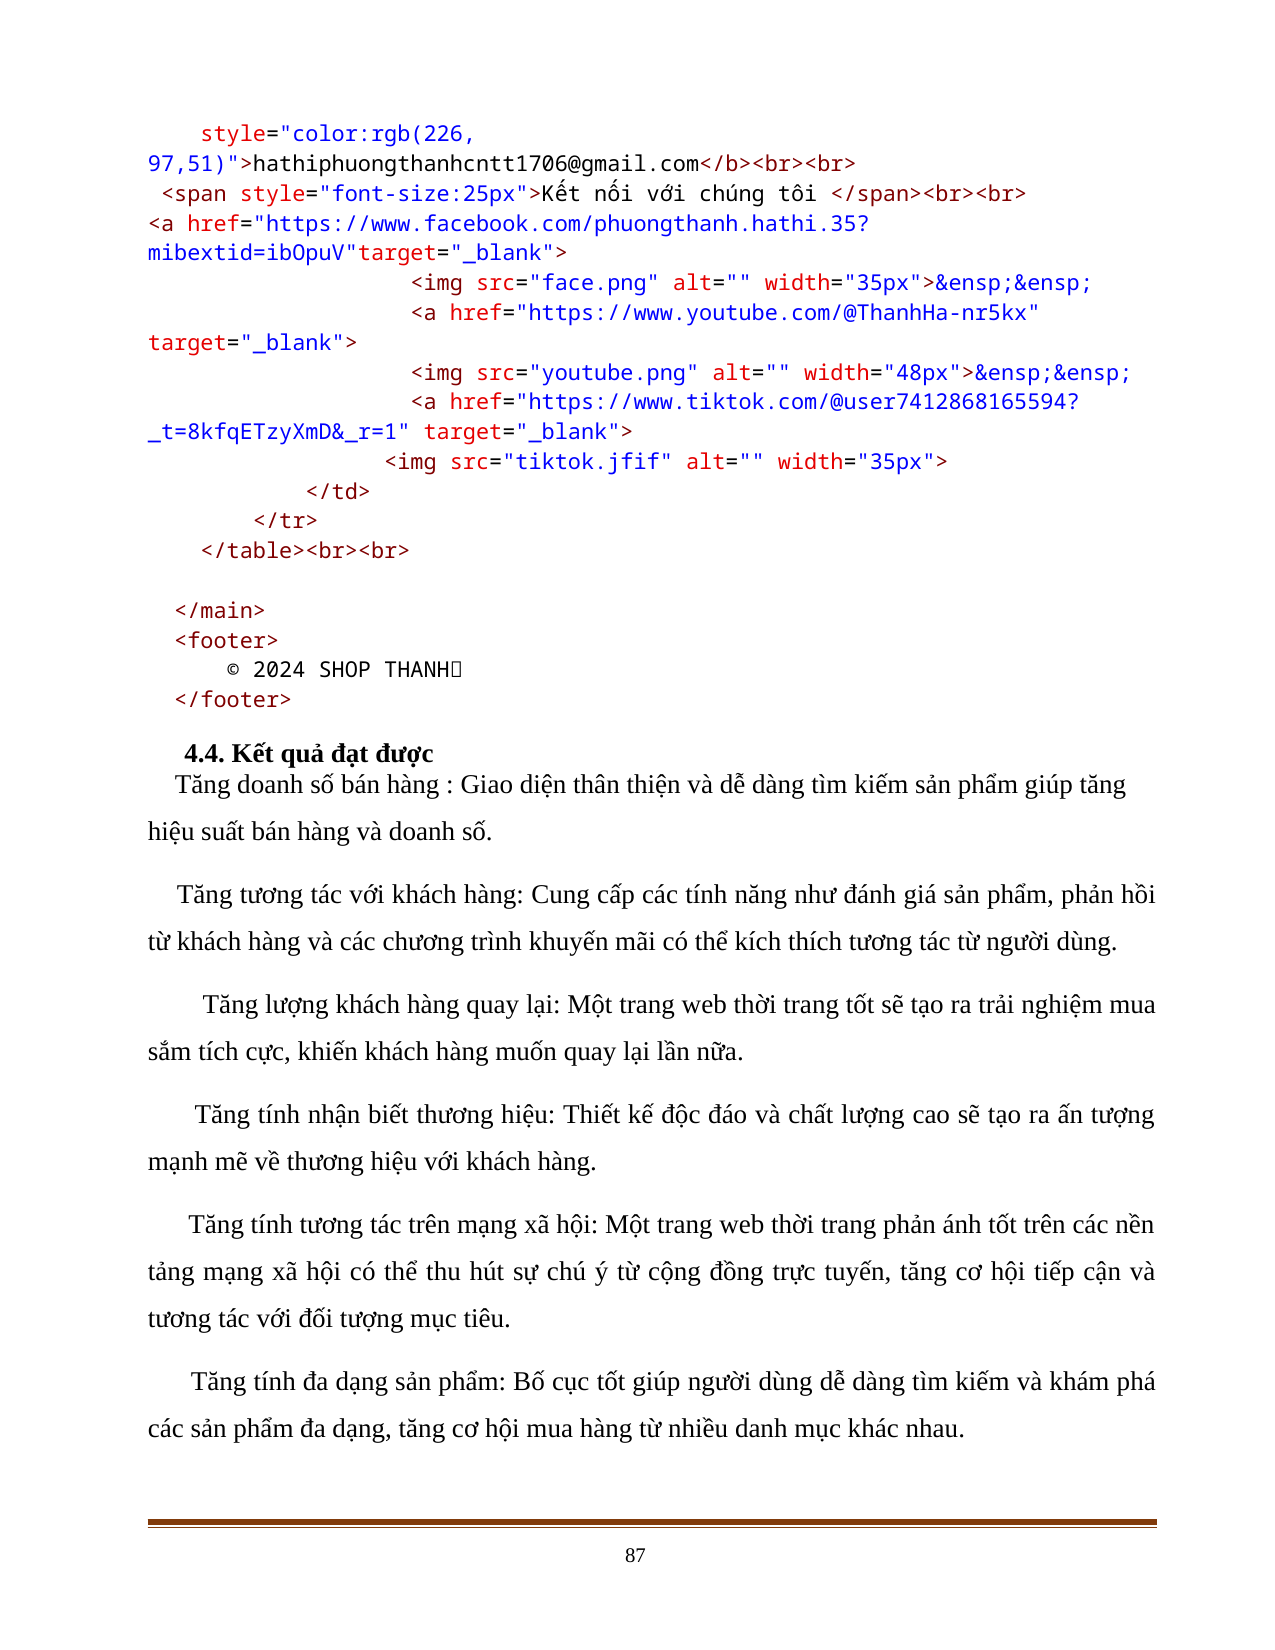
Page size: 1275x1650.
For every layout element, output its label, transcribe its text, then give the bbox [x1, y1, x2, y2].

text Tăng tương tác với khách hàng: Cung cấp các tính năng như đánh giá sản phẩm, phản hồi từ khách hàng và các chương trình khuyến mãi có thể kích thích tương tác từ người dùng. [148, 878, 1157, 956]
text Tăng tính đa dạng sản phẩm: Bố cục tốt giúp người dùng dễ dàng tìm kiếm và khám phá các sản phẩm đa dạng, tăng cơ hội mua hàng từ nhiều danh mục khác nhau. [148, 1365, 1157, 1443]
text </table><br><br> [148, 535, 1157, 565]
text style="color:rgb(226, 97,51)">hathiphuongthanhcntt1706@gmail.com</b><br><br> [148, 118, 1157, 178]
text Tăng lượng khách hàng quay lại: Một trang web thời trang tốt sẽ tạo ra trải nghiệm mua sắm tích cực, khiến khách hàng muốn quay lại lần nữa. [148, 988, 1157, 1066]
text </td> [148, 476, 1157, 505]
text </main> [148, 595, 1157, 624]
text <a href="https://www.tiktok.com/@user7412868165594?_t=8kfqETzyXmD&_r=1" target="_blank"> [148, 386, 1157, 446]
text Tăng doanh số bán hàng : Giao diện thân thiện và dễ dàng tìm kiếm sản phẩm giúp tăng hiệu suất bán hàng và doanh số. [148, 768, 1157, 846]
text Tăng tính tương tác trên mạng xã hội: Một trang web thời trang phản ánh tốt trên các nền tảng mạng xã hội có thể thu hút sự chú ý từ cộng đồng trực tuyến, tăng cơ hội tiếp cận và tương tác với đối tượng mục tiêu. [148, 1208, 1157, 1333]
text <span style="font-size:25px">Kết nối với chúng tôi </span><br><br> [148, 178, 1157, 207]
text <a href="https://www.youtube.com/@ThanhHa-nr5kx" target="_blank"> [148, 297, 1157, 356]
text <img src="tiktok.jfif" alt="" width="35px"> [148, 446, 1157, 476]
text </footer> [148, 684, 1157, 714]
text </tr> [148, 505, 1157, 535]
text <img src="face.png" alt="" width="35px">&ensp;&ensp; [148, 267, 1157, 297]
subtitle 4.4. Kết quả đạt được [148, 737, 1157, 768]
text <a href="https://www.facebook.com/phuongthanh.hathi.35?mibextid=ibOpuV"target="_blank"> [148, 207, 1157, 267]
text © 2024 SHOP THANH🥰 [148, 654, 1157, 684]
text <footer> [148, 624, 1157, 654]
text Tăng tính nhận biết thương hiệu: Thiết kế độc đáo và chất lượng cao sẽ tạo ra ấn tượng mạnh mẽ về thương hiệu với khách hàng. [148, 1098, 1157, 1176]
text <img src="youtube.png" alt="" width="48px">&ensp;&ensp; [148, 356, 1157, 386]
